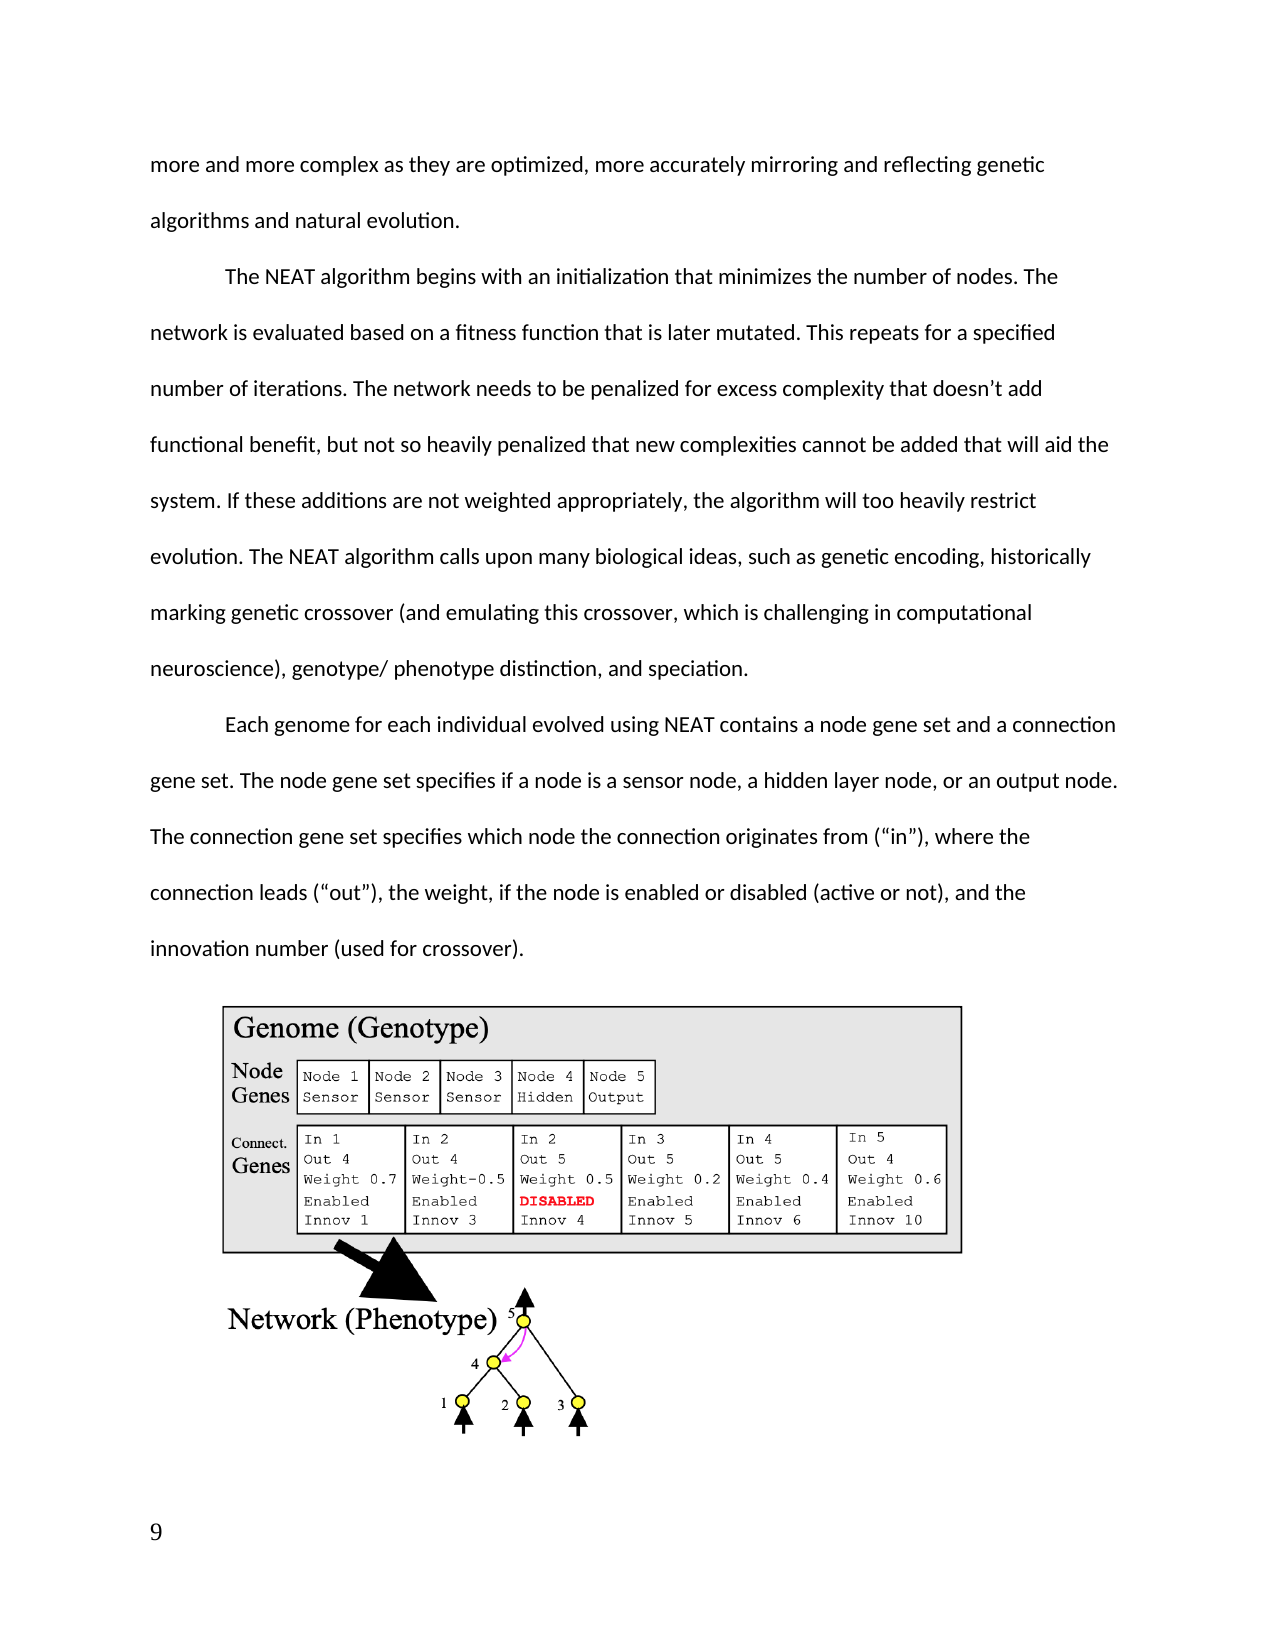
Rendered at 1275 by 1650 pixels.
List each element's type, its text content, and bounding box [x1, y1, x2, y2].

text Each genome for each individual evolved using NEAT contains a node gene set and a connection gene set. The node gene set specifies if a node is a sensor node, a hidden layer node, or an output node. The connection gene set specifies which node the connection originates from (“in”), where the connection leads (“out”), the weight, if the node is enabled or disabled (active or not), and the innovation number (used for crossover). [150, 710, 1125, 963]
picture [150, 990, 1064, 1460]
text The NEAT algorithm begins with an initialization that minimizes the number of nodes. The network is evaluated based on a fitness function that is later mutated. This repeats for a specified number of iterations. The network needs to be penalized for excess complexity that doesn’t add functional benefit, but not so heavily penalized that new complexities cannot be added that will aid the system. If these additions are not weighted appropriately, the algorithm will too heavily restrict evolution. The NEAT algorithm calls upon many biological ideas, such as genetic encoding, historically marking genetic crossover (and emulating this crossover, which is challenging in computational neuroscience), genotype/ phenotype distinction, and speciation. [150, 262, 1125, 682]
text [150, 150, 1125, 234]
